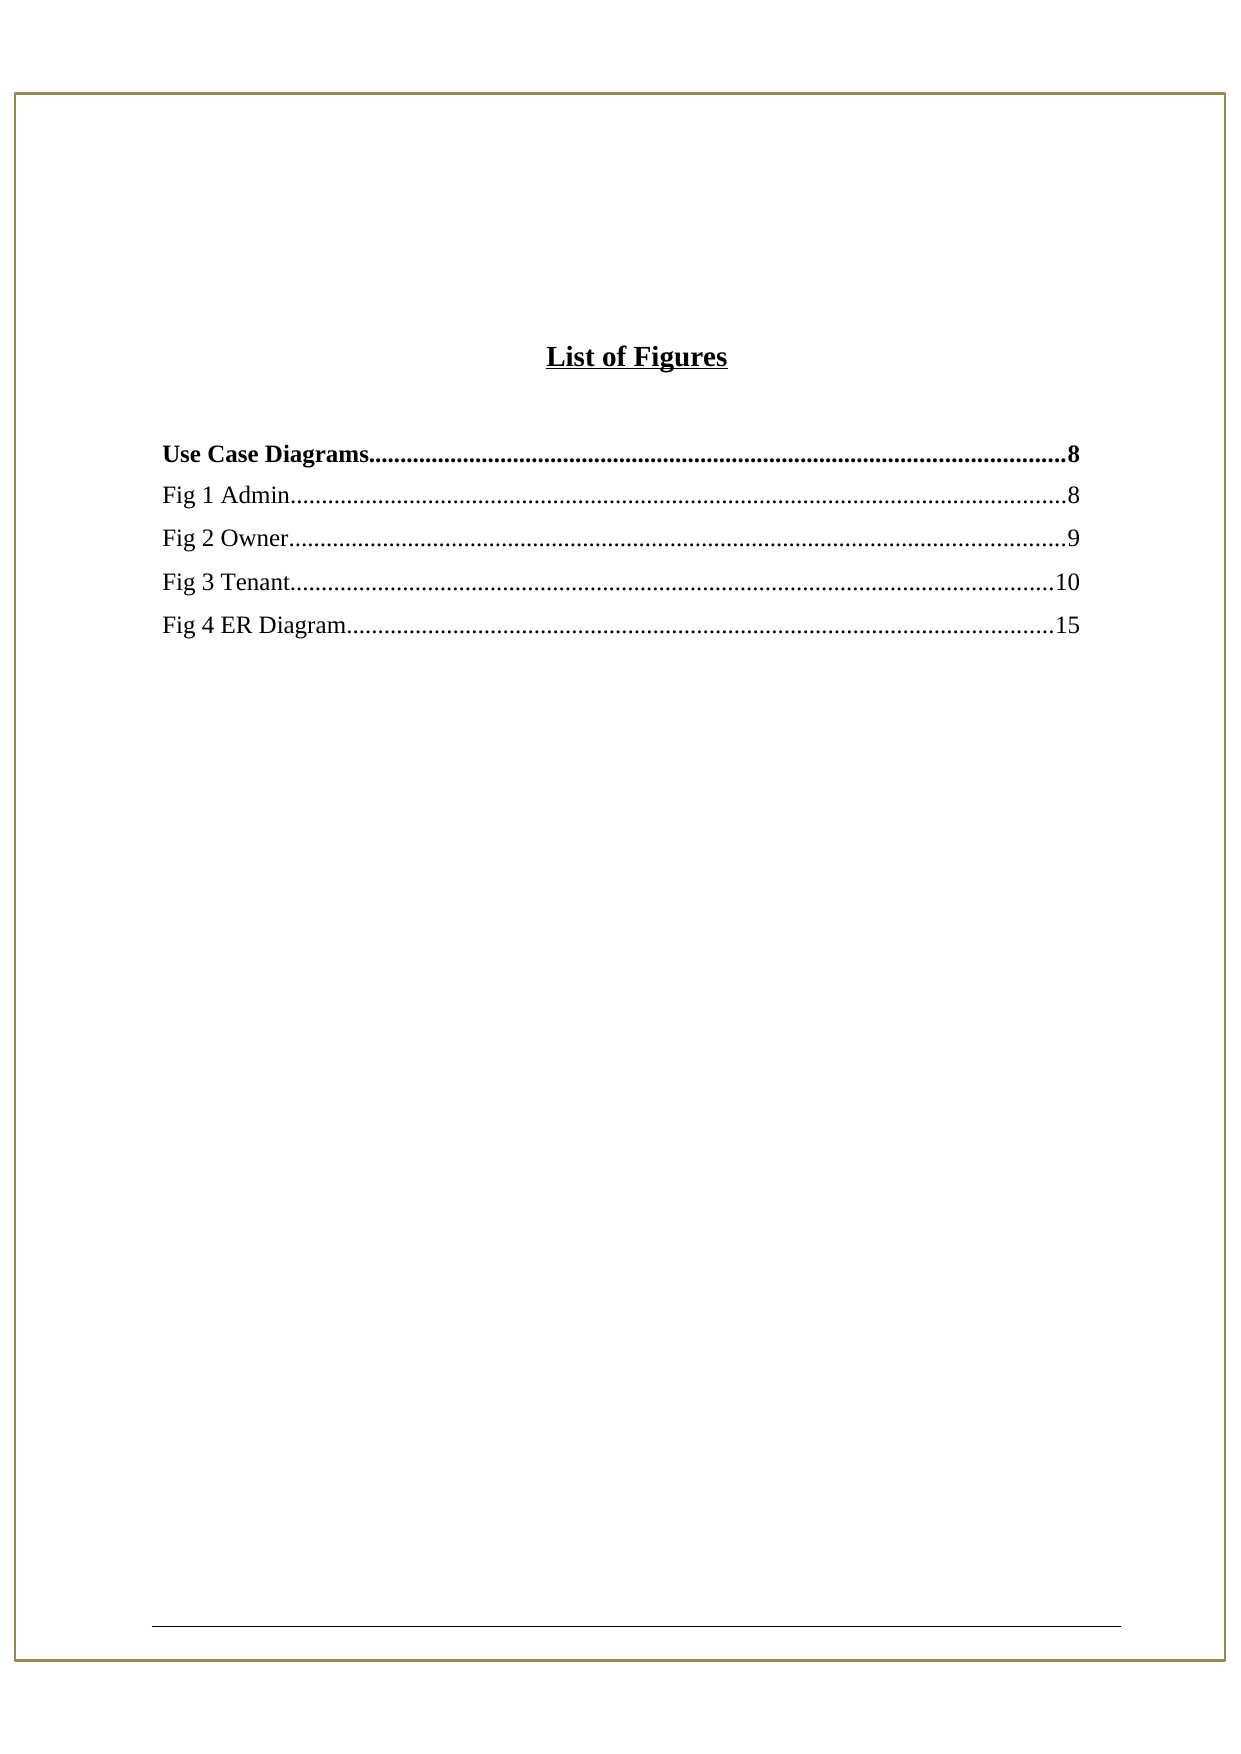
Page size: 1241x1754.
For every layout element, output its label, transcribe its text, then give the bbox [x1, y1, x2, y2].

text Use Case Diagrams 8 [162, 439, 1134, 468]
text Fig 4 ER Diagram 15 [162, 610, 1134, 639]
text List of Figures [139, 339, 1134, 372]
text Fig 1 Admin 8 [162, 480, 1134, 509]
text Fig 2 Owner 9 [162, 523, 1134, 552]
text Fig 3 Tenant 10 [162, 567, 1134, 596]
